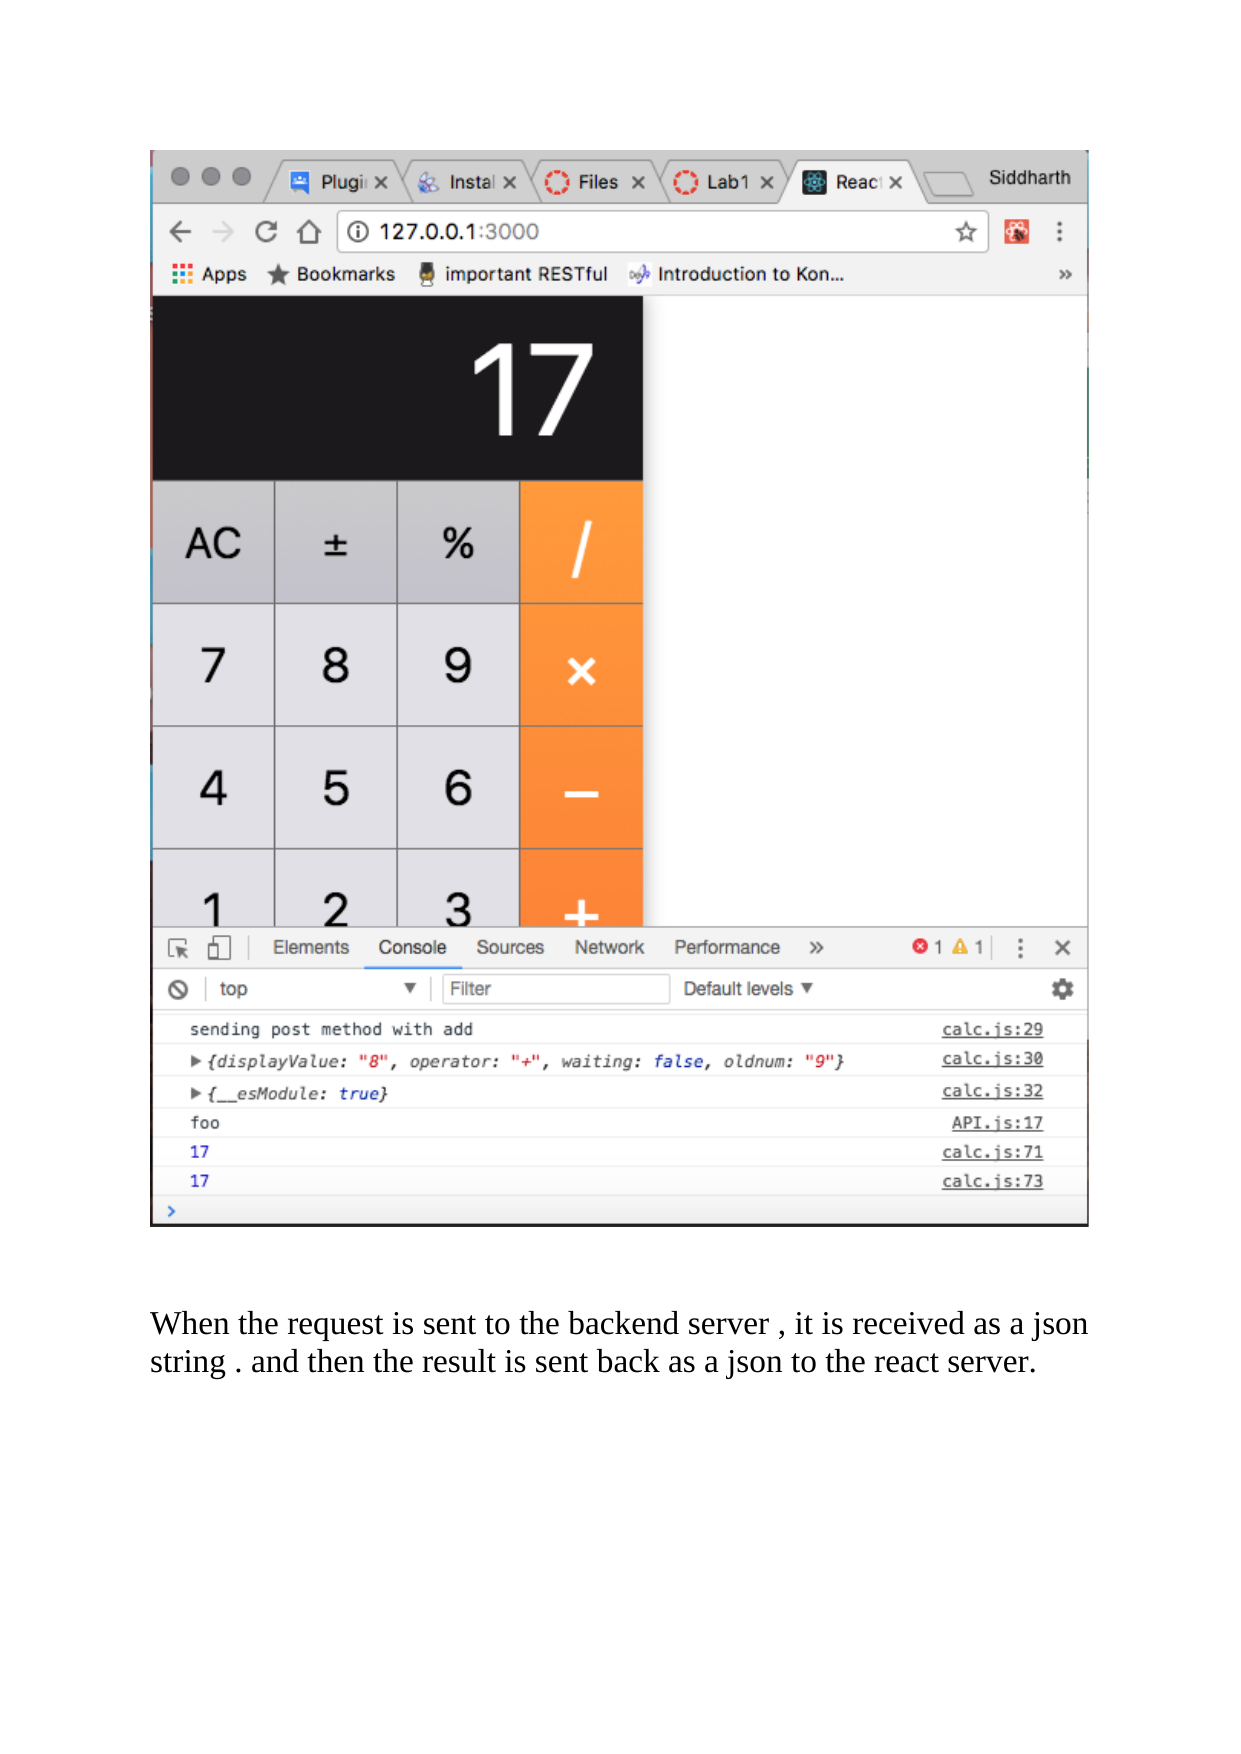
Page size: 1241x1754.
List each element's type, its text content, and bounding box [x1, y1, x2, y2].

text When the request is sent to the backend server , it is received as a json string . and then the result is sent back as a json to the react server. [150, 1303, 1090, 1380]
picture [150, 150, 1089, 1227]
